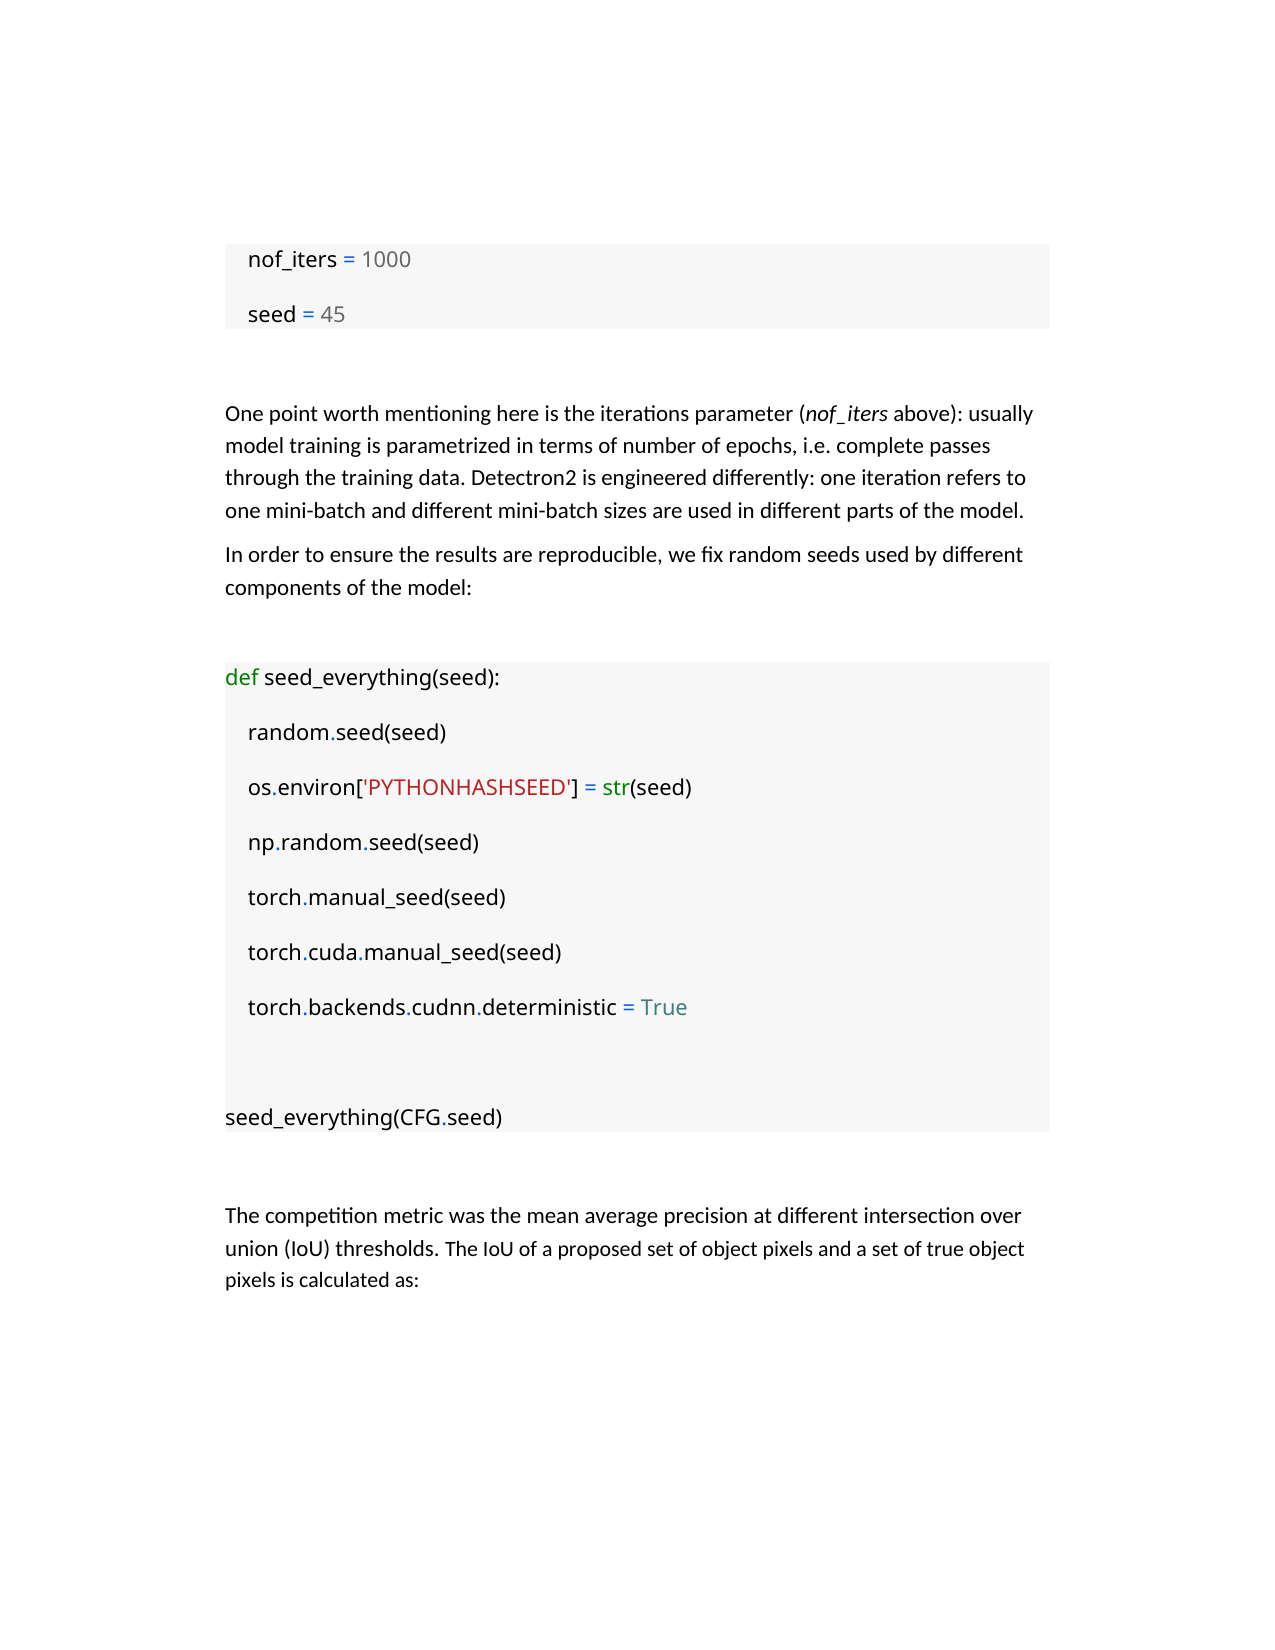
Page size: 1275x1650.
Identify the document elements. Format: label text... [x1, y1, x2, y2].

text random.seed(seed) [225, 717, 1050, 747]
text In order to ensure the results are reproducible, we fix random seeds used by different components of the model: [225, 540, 1050, 601]
text seed_everything(CFG.seed) [225, 1102, 1050, 1132]
text The competition metric was the mean average precision at different intersection over union (IoU) thresholds. The IoU of a proposed set of object pixels and a set of true object pixels is calculated as: [225, 1202, 1050, 1323]
text torch.manual_seed(seed) [225, 882, 1050, 912]
text np.random.seed(seed) [225, 827, 1050, 857]
text os.environ['PYTHONHASHSEED'] = str(seed) [225, 772, 1050, 802]
text One point worth mentioning here is the iterations parameter (nof_iters above): usually model training is parametrized in terms of number of epochs, i.e. complete passes through the training data. Detectron2 is engineered differently: one iteration refers to one mini-batch and different mini-batch sizes are used in different parts of the model. [225, 399, 1050, 524]
text torch.backends.cudnn.deterministic = True [225, 992, 1050, 1022]
text nof_iters = 1000 [225, 244, 1050, 274]
text torch.cuda.manual_seed(seed) [225, 937, 1050, 967]
text seed = 45 [225, 299, 1050, 329]
text def seed_everything(seed): [225, 662, 1050, 692]
